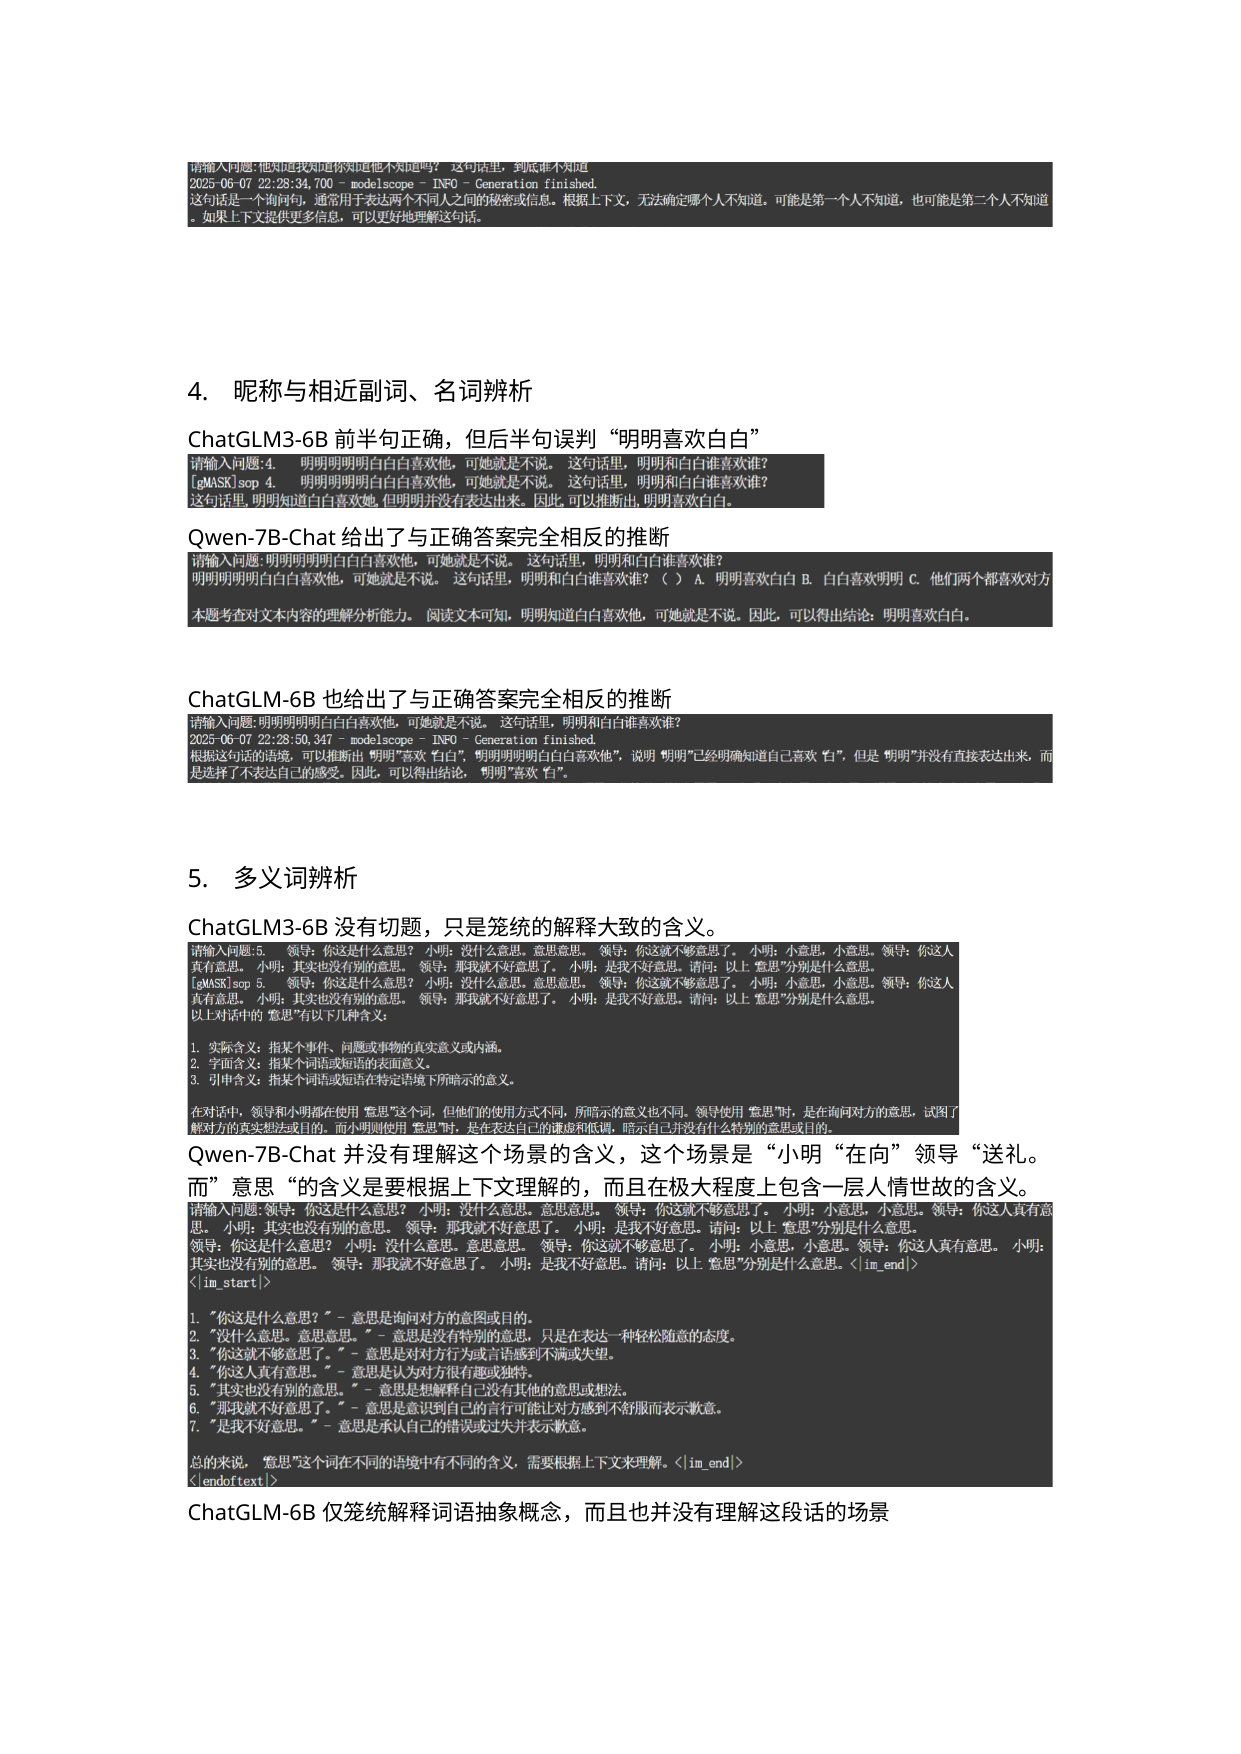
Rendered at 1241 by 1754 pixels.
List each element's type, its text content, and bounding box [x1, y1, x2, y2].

picture [187, 162, 1053, 227]
text Qwen-7B-Chat 并没有理解这个场景的含义，这个场景是“小明“在向”领导“送礼。而”意思“的含义是要根据上下文理解的，而且在极大程度上包含一层人情世故的含义。 [187, 1137, 1053, 1202]
text ChatGLM-6B 仅笼统解释词语抽象概念，而且也并没有理解这段话的场景 [187, 1487, 1053, 1527]
text ChatGLM3-6B 没有切题，只是笼统的解释大致的含义。 [187, 909, 1053, 942]
picture [187, 942, 960, 1135]
picture [187, 454, 825, 508]
text Qwen-7B-Chat 给出了与正确答案完全相反的推断 [187, 519, 1053, 552]
picture [187, 552, 1053, 627]
text ChatGLM-6B 也给出了与正确答案完全相反的推断 [187, 682, 1053, 714]
picture [187, 1202, 1053, 1487]
picture [187, 714, 1053, 783]
list 多义词辨析 [187, 844, 1053, 909]
list 昵称与相近副词、名词辨析 [187, 357, 1053, 422]
text ChatGLM3-6B 前半句正确，但后半句误判“明明喜欢白白” [187, 422, 1053, 454]
